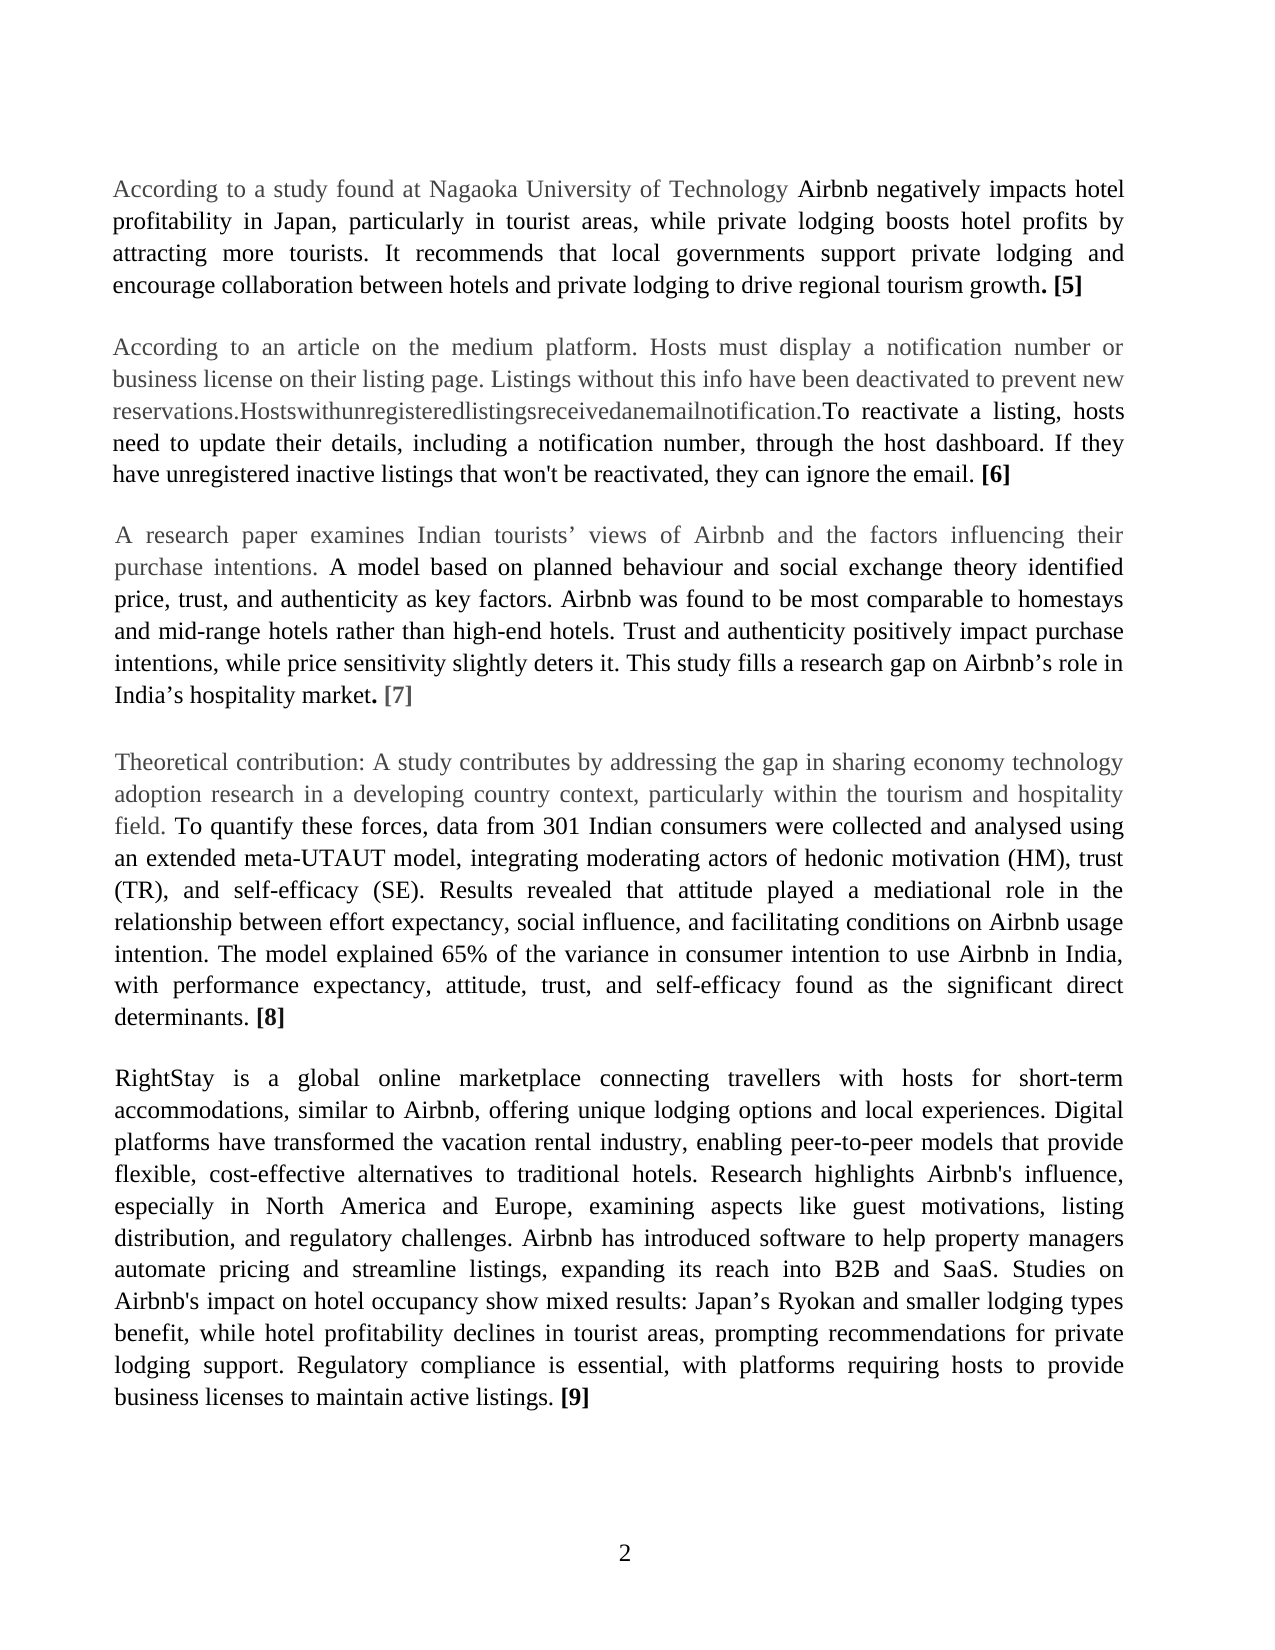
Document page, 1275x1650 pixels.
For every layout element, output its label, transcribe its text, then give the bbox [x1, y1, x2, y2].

text According to a study found at Nagaoka University of Technology Airbnb negatively impacts hotel profitability in Japan, particularly in tourist areas, while private lodging boosts hotel profits by attracting more tourists. It recommends that local governments support private lodging and encourage collaboration between hotels and private lodging to drive regional tourism growth. [5] [112, 174, 1125, 298]
text A research paper examines Indian tourists’ views of Airbnb and the factors influencing their purchase intentions. A model based on planned behaviour and social exchange theory identified price, trust, and authenticity as key factors. Airbnb was found to be most comparable to homestays and mid-range hotels rather than high-end hotels. Trust and authenticity positively impact purchase intentions, while price sensitivity slightly deters it. This study fills a research gap on Airbnb’s role in India’s hospitality market. [7] [114, 520, 1125, 708]
text RightStay is a global online marketplace connecting travellers with hosts for short-term accommodations, similar to Airbnb, offering unique lodging options and local experiences. Digital platforms have transformed the vacation rental industry, enabling peer-to-peer models that provide flexible, cost-effective alternatives to traditional hotels. Research highlights Airbnb's influence, especially in North America and Europe, examining aspects like guest motivations, listing distribution, and regulatory challenges. Airbnb has introduced software to help property managers automate pricing and streamline listings, expanding its reach into B2B and SaaS. Studies on Airbnb's impact on hotel occupancy show mixed results: Japan’s Ryokan and smaller lodging types benefit, while hotel profitability declines in tourist areas, prompting recommendations for private lodging support. Regulatory compliance is essential, with platforms requiring hosts to provide business licenses to maintain active listings. [9] [114, 1063, 1125, 1411]
text Theoretical contribution: A study contributes by addressing the gap in sharing economy technology adoption research in a developing country context, particularly within the tourism and hospitality field. To quantify these forces, data from 301 Indian consumers were collected and analysed using an extended meta-UTAUT model, integrating moderating actors of hedonic motivation (HM), trust (TR), and self-efficacy (SE). Results revealed that attitude played a mediational role in the relationship between effort expectancy, social influence, and facilitating conditions on Airbnb usage intention. The model explained 65% of the variance in consumer intention to use Airbnb in India, with performance expectancy, attitude, trust, and self-efficacy found as the significant direct determinants. [8] [114, 747, 1125, 1031]
text According to an article on the medium platform. Hosts must display a notification number or business license on their listing page. Listings without this info have been deactivated to prevent new reservations.Hostswithunregisteredlistingsreceivedanemailnotification.To reactivate a listing, hosts need to update their details, including a notification number, through the host dashboard. If they have unregistered inactive listings that won't be reactivated, they can ignore the email. [6] [112, 332, 1125, 488]
